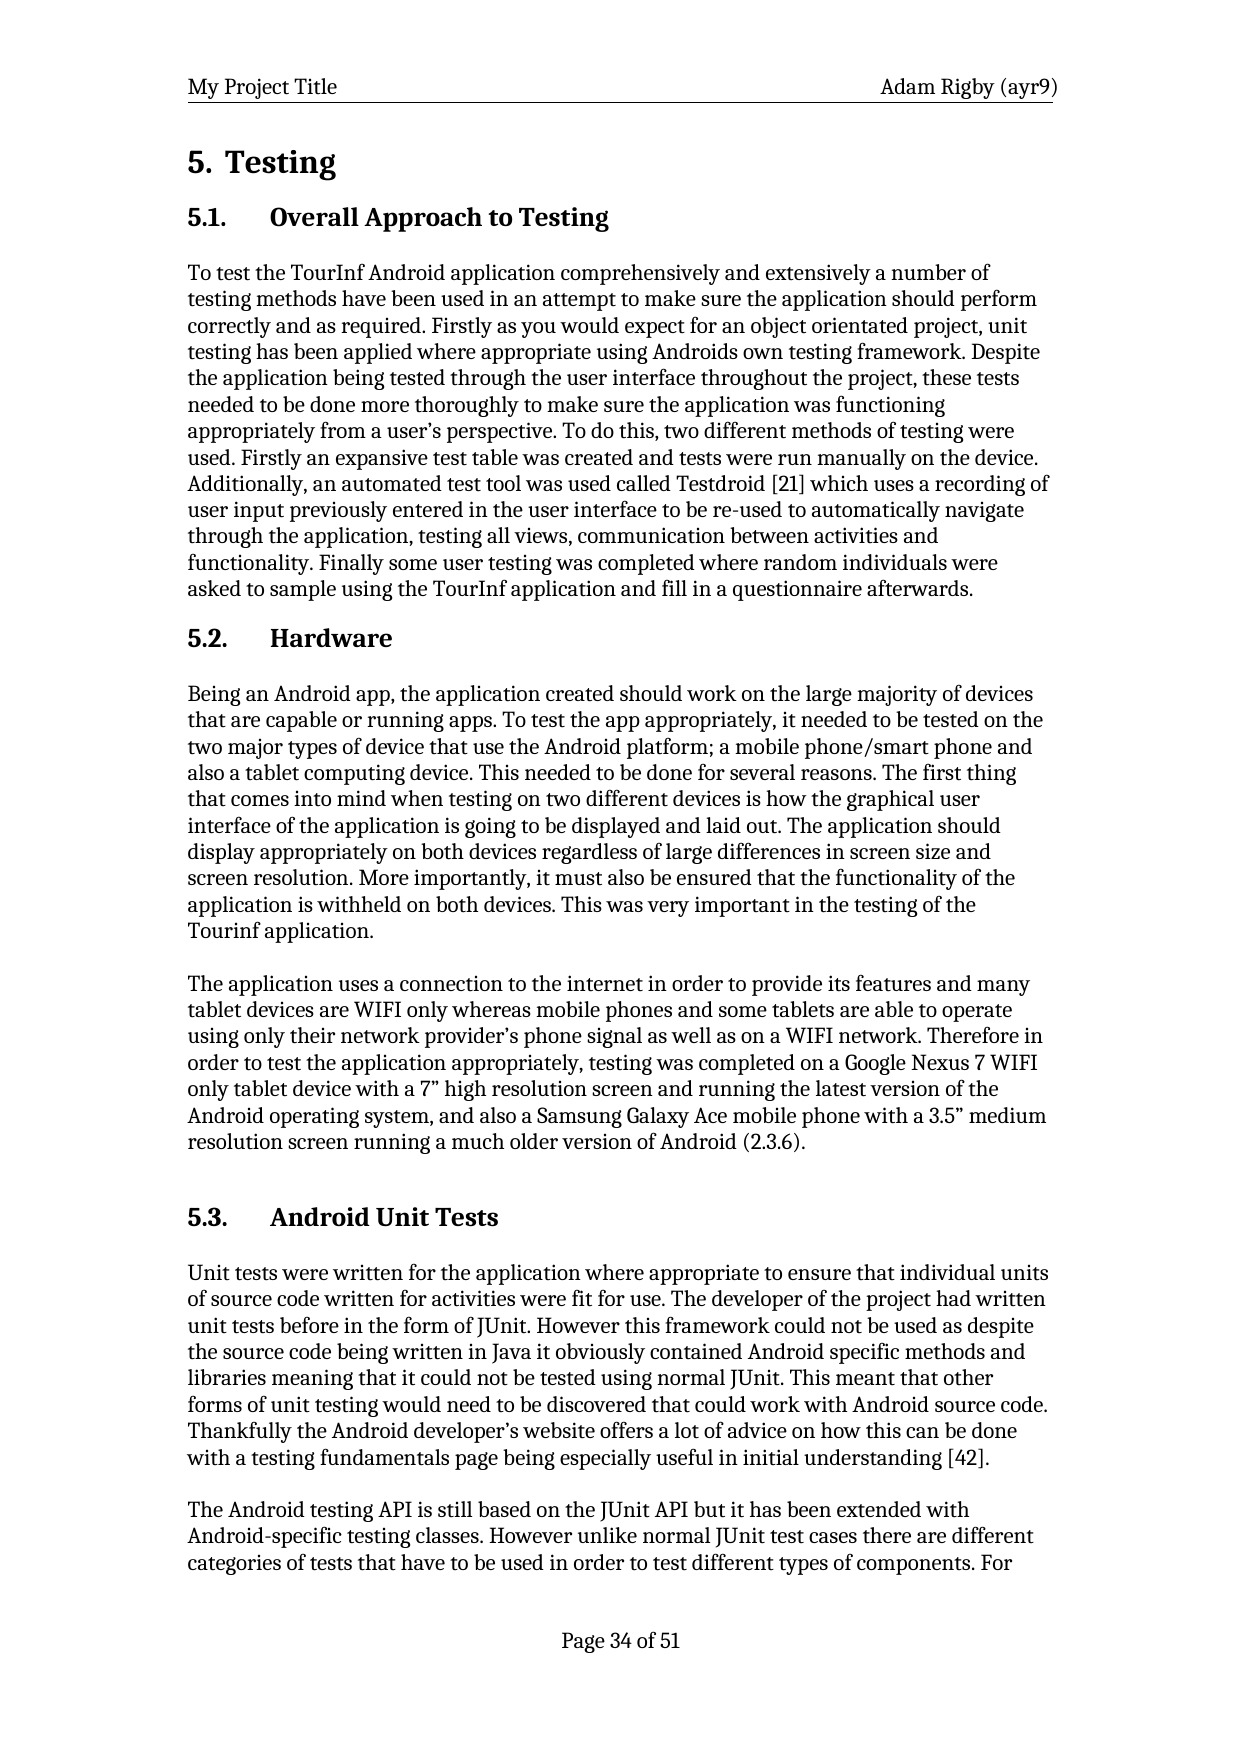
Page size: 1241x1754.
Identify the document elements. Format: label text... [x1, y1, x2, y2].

text Unit tests were written for the application where appropriate to ensure that individual units of source code written for activities were fit for use. The developer of the project had written unit tests before in the form of JUnit. However this framework could not be used as despite the source code being written in Java it obviously contained Android specific methods and libraries meaning that it could not be tested using normal JUnit. This meant that other forms of unit testing would need to be discovered that could work with Android source code. Thankfully the Android developer’s website offers a lot of advice on how this can be done with a testing fundamentals page being especially useful in initial understanding [42]. [187, 1260, 1053, 1471]
text The application uses a connection to the internet in order to provide its features and many tablet devices are WIFI only whereas mobile phones and some tablets are able to operate using only their network provider’s phone signal as well as on a WIFI network. Therefore in order to test the application appropriately, testing was completed on a Google Nexus 7 WIFI only tablet device with a 7” high resolution screen and running the latest version of the Android operating system, and also a Samsung Galaxy Ace mobile phone with a 3.5” medium resolution screen running a much older version of Android (2.3.6). [187, 971, 1053, 1155]
text Being an Android app, the application created should work on the large majority of devices that are capable or running apps. To test the app appropriately, it needed to be tested on the two major types of device that use the Android platform; a mobile phone/smart phone and also a tablet computing device. This needed to be done for several reasons. The first thing that comes into mind when testing on two different devices is how the graphical user interface of the application is going to be displayed and laid out. The application should display appropriately on both devices regardless of large differences in screen size and screen resolution. More importantly, it must also be ensured that the functionality of the application is withheld on both devices. This was very important in the testing of the Tourinf application. [187, 681, 1053, 944]
subtitle Android Unit Tests [187, 1202, 1053, 1233]
subtitle Testing [187, 143, 1053, 181]
subtitle Overall Approach to Testing [187, 202, 1053, 233]
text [187, 1497, 1053, 1576]
subtitle Hardware [187, 623, 1053, 654]
text To test the TourInf Android application comprehensively and extensively a number of testing methods have been used in an attempt to make sure the application should perform correctly and as required. Firstly as you would expect for an object orientated project, unit testing has been applied where appropriate using Androids own testing framework. Despite the application being tested through the user interface throughout the project, these tests needed to be done more thoroughly to make sure the application was functioning appropriately from a user’s perspective. To do this, two different methods of testing were used. Firstly an expansive test table was created and tests were run manually on the device. Additionally, an automated test tool was used called Testdroid [21] which uses a recording of user input previously entered in the user interface to be re-used to automatically navigate through the application, testing all views, communication between activities and functionality. Finally some user testing was completed where random individuals were asked to sample using the TourInf application and fill in a questionnaire afterwards. [187, 260, 1053, 602]
